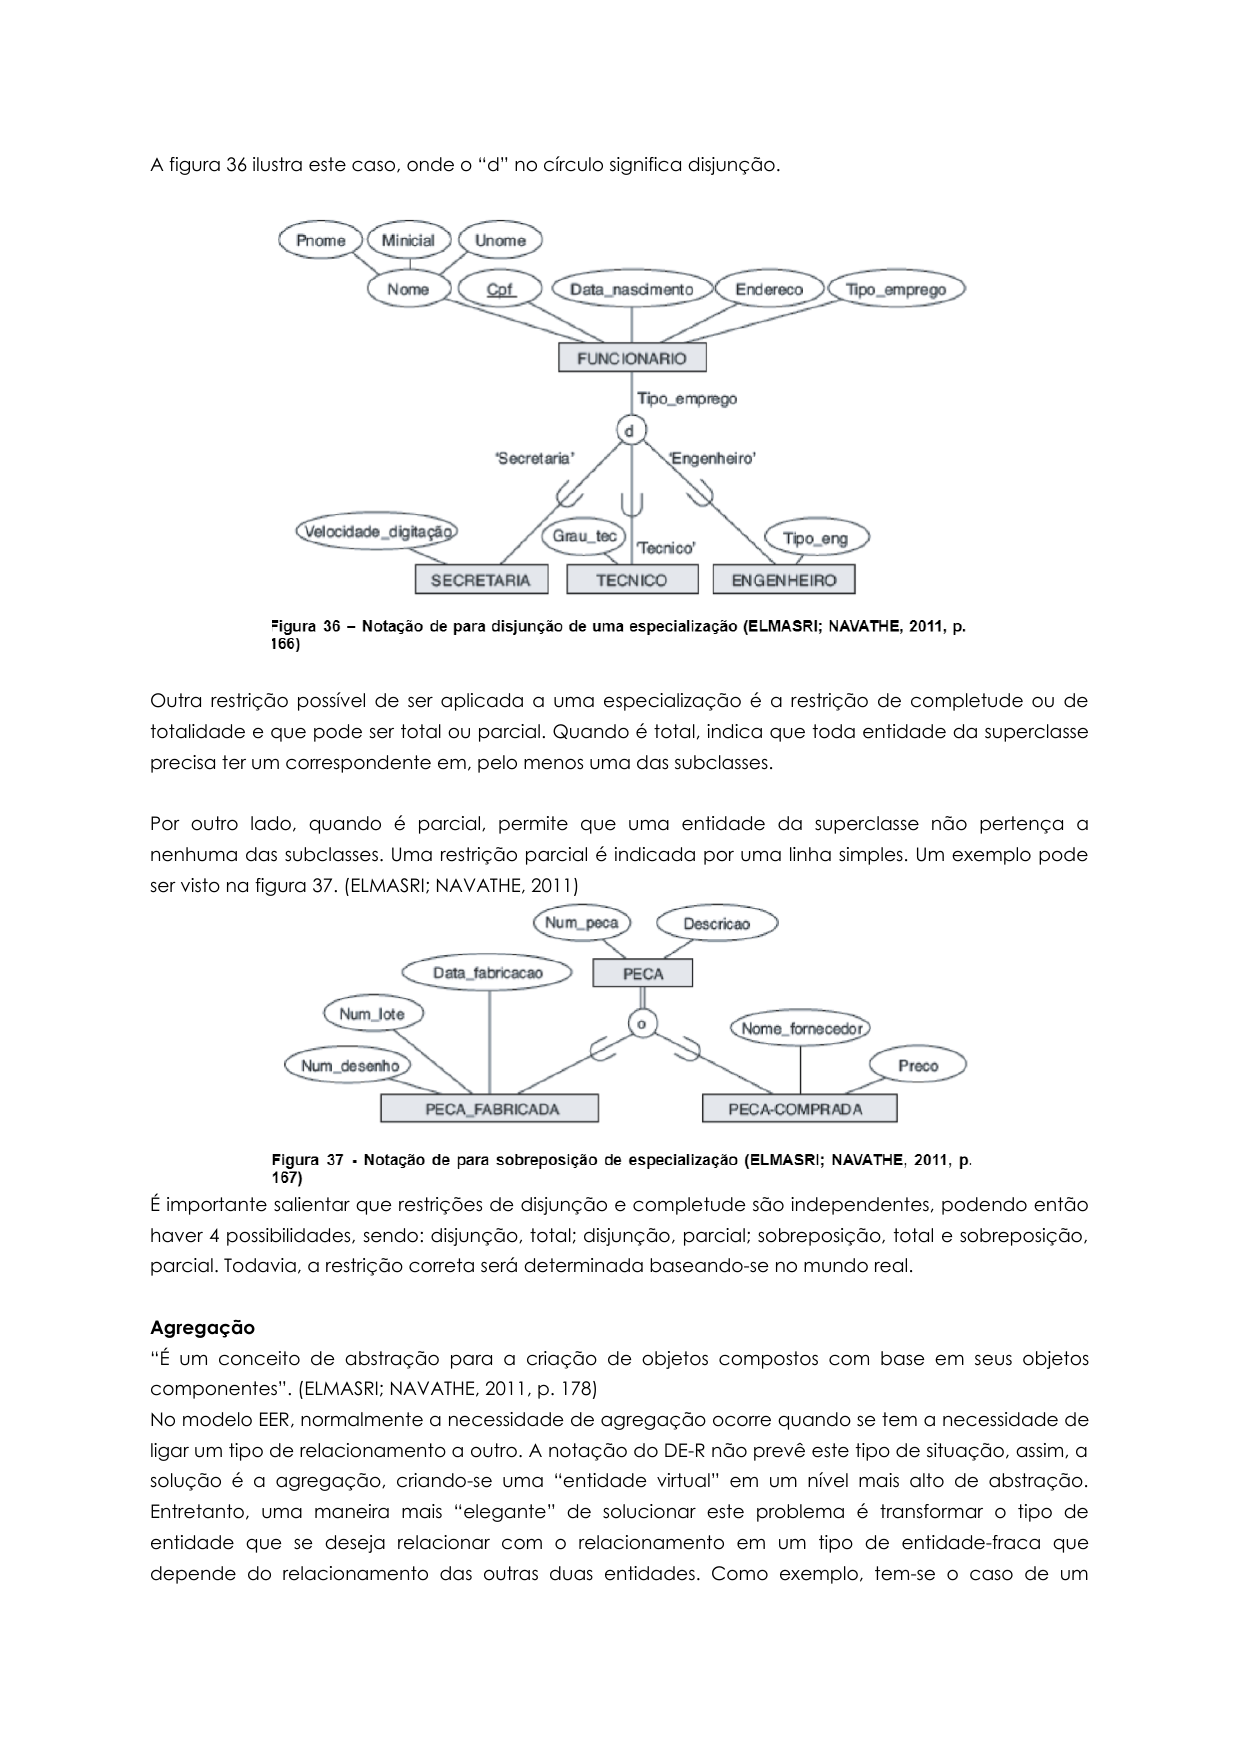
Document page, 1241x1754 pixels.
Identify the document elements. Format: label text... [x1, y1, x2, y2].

picture [268, 901, 972, 1187]
text “É um conceito de abstração para a criação de objetos compostos com base em seus objetos componentes”. (ELMASRI; NAVATHE, 2011, p. 178) [150, 1344, 1090, 1401]
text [150, 1405, 1090, 1586]
text Outra restrição possível de ser aplicada a uma especialização é a restrição de completude ou de totalidade e que pode ser total ou parcial. Quando é total, indica que toda entidade da superclasse precisa ter um correspondente em, pelo menos uma das subclasses. [150, 687, 1090, 775]
text A figura 36 ilustra este caso, onde o “d” no círculo significa disjunção. [150, 150, 1090, 177]
picture [272, 211, 969, 652]
text Por outro lado, quando é parcial, permite que uma entidade da superclasse não pertença a nenhuma das subclasses. Uma restrição parcial é indicada por uma linha simples. Um exemplo pode ser visto na figura 37. (ELMASRI; NAVATHE, 2011) [150, 809, 1090, 898]
text Agregação [150, 1313, 1090, 1340]
text É importante salientar que restrições de disjunção e completude são independentes, podendo então haver 4 possibilidades, sendo: disjunção, total; disjunção, parcial; sobreposição, total e sobreposição, parcial. Todavia, a restrição correta será determinada baseando-se no mundo real. [150, 1190, 1090, 1278]
